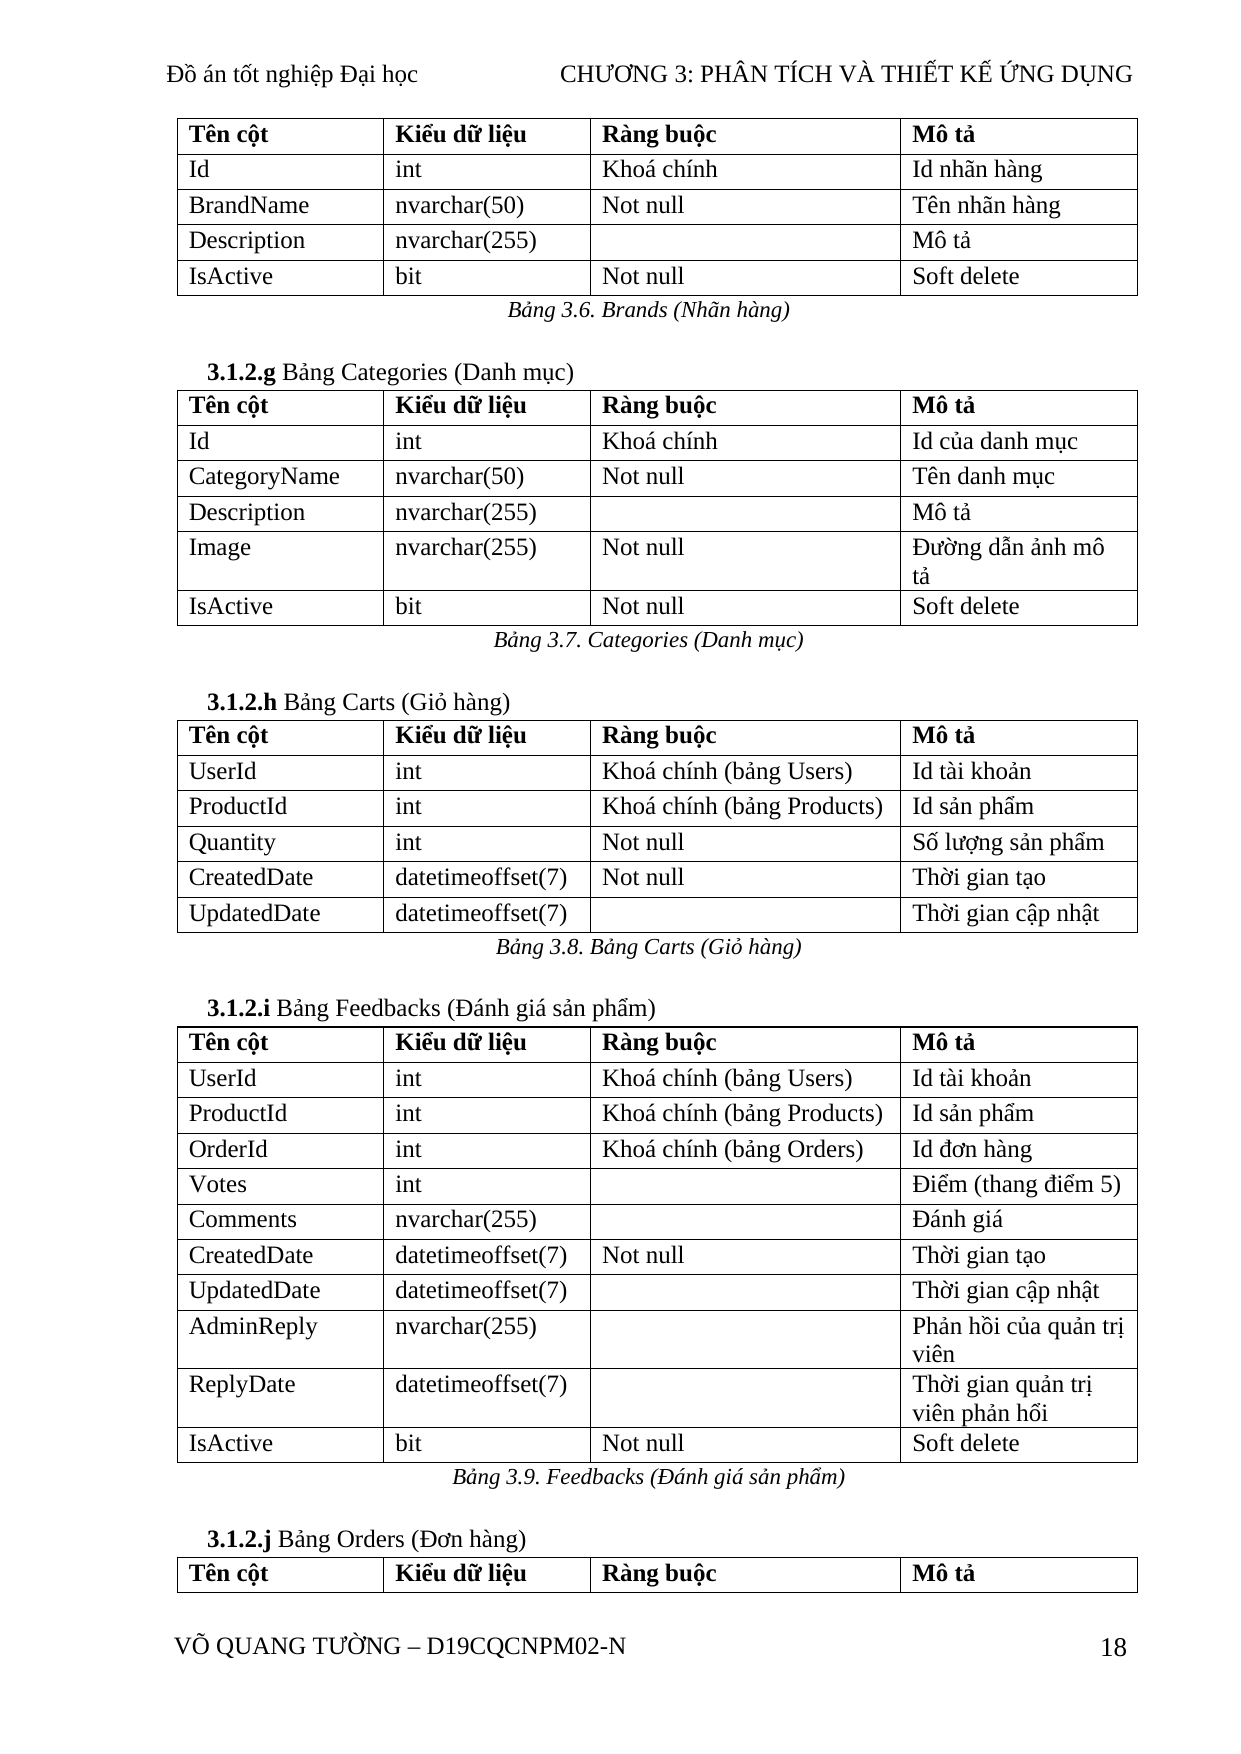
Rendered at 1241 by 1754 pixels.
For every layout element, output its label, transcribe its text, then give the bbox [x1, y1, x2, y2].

table_cell datetimeoffset(7) [384, 1275, 590, 1310]
table_cell Đường dẫn ảnh mô tả [901, 532, 1137, 590]
table_cell nvarchar(255) [384, 497, 590, 531]
list 3.1.2.g Bảng Categories (Danh mục) [207, 357, 1122, 385]
table_cell ProductId [178, 791, 383, 826]
table_cell Comments [178, 1205, 383, 1239]
table_header Kiểu dữ liệu [384, 1028, 590, 1062]
table_cell Id nhãn hàng [901, 155, 1137, 189]
table_cell IsActive [178, 261, 383, 295]
table_cell UpdatedDate [178, 1275, 383, 1310]
table_cell int [384, 155, 590, 189]
table_cell [591, 1205, 900, 1239]
table_cell CreatedDate [178, 862, 383, 897]
table_cell Id sản phẩm [901, 1098, 1137, 1133]
table_cell nvarchar(255) [384, 225, 590, 260]
table_cell IsActive [178, 1428, 383, 1462]
table_header Tên cột [178, 1028, 383, 1062]
table_header Mô tả [901, 1558, 1137, 1592]
table_cell Id đơn hàng [901, 1134, 1137, 1168]
table_cell [591, 898, 900, 932]
table_cell Đánh giá [901, 1205, 1137, 1239]
table_cell bit [384, 261, 590, 295]
table_cell bit [384, 591, 590, 625]
table_cell datetimeoffset(7) [384, 862, 590, 897]
table_cell OrderId [178, 1134, 383, 1168]
table_cell Thời gian cập nhật [901, 1275, 1137, 1310]
table_header Ràng buộc [591, 1558, 900, 1592]
table_header Tên cột [178, 119, 383, 153]
text Bảng 3.9. Feedbacks (Đánh giá sản phẩm) [177, 1463, 1122, 1490]
table_cell CreatedDate [178, 1240, 383, 1274]
table_cell Image [178, 532, 383, 590]
table_cell Votes [178, 1169, 383, 1203]
table_header Mô tả [901, 721, 1137, 755]
table_cell Khoá chính (bảng Users) [591, 756, 900, 790]
table_cell int [384, 426, 590, 460]
table_cell Id [178, 155, 383, 189]
table_cell bit [384, 1428, 590, 1462]
table_cell int [384, 791, 590, 826]
table_cell datetimeoffset(7) [384, 1240, 590, 1274]
table_cell Thời gian tạo [901, 862, 1137, 897]
table_cell Khoá chính (bảng Users) [591, 1063, 900, 1097]
text Bảng 3.8. Bảng Carts (Giỏ hàng) [177, 933, 1122, 959]
table_cell Khoá chính (bảng Products) [591, 791, 900, 826]
table_cell Description [178, 225, 383, 260]
table_cell int [384, 756, 590, 790]
table_header Ràng buộc [591, 721, 900, 755]
table_cell Mô tả [901, 225, 1137, 260]
table_cell Id [178, 426, 383, 460]
table_cell Id tài khoản [901, 756, 1137, 790]
table_cell Khoá chính (bảng Products) [591, 1098, 900, 1133]
table_header Kiểu dữ liệu [384, 721, 590, 755]
table_cell nvarchar(255) [384, 1205, 590, 1239]
table_cell Mô tả [901, 497, 1137, 531]
table_cell IsActive [178, 591, 383, 625]
table_cell Khoá chính (bảng Orders) [591, 1134, 900, 1168]
table_header Kiểu dữ liệu [384, 119, 590, 153]
table_cell Khoá chính [591, 426, 900, 460]
table_cell Id sản phẩm [901, 791, 1137, 826]
table_header Mô tả [901, 1028, 1137, 1062]
table_cell Not null [591, 261, 900, 295]
table_header Ràng buộc [591, 119, 900, 153]
table_cell UserId [178, 1063, 383, 1097]
table_cell [591, 1311, 900, 1368]
table_cell Not null [591, 591, 900, 625]
table_cell Not null [591, 1428, 900, 1462]
table_cell nvarchar(255) [384, 1311, 590, 1368]
table_cell int [384, 1098, 590, 1133]
text Bảng 3.7. Categories (Danh mục) [177, 626, 1122, 653]
table_header Tên cột [178, 721, 383, 755]
table_cell Phản hồi của quản trị viên [901, 1311, 1137, 1368]
table_cell int [384, 1169, 590, 1203]
table_cell Not null [591, 1240, 900, 1274]
list 3.1.2.j Bảng Orders (Đơn hàng) [207, 1524, 1122, 1552]
table_cell [591, 1169, 900, 1203]
table_cell UpdatedDate [178, 898, 383, 932]
table_cell Quantity [178, 827, 383, 861]
table_cell Not null [591, 461, 900, 496]
table_cell Not null [591, 827, 900, 861]
table_cell nvarchar(255) [384, 532, 590, 590]
text Bảng 3.6. Brands (Nhãn hàng) [177, 296, 1122, 323]
table_cell [591, 225, 900, 260]
table_cell Số lượng sản phẩm [901, 827, 1137, 861]
table_cell Soft delete [901, 591, 1137, 625]
table_cell Tên nhãn hàng [901, 190, 1137, 224]
table_cell datetimeoffset(7) [384, 1369, 590, 1427]
table_cell [591, 1275, 900, 1310]
table_cell Not null [591, 862, 900, 897]
table_header Kiểu dữ liệu [384, 391, 590, 425]
table_cell AdminReply [178, 1311, 383, 1368]
table_cell [591, 1369, 900, 1427]
table_cell BrandName [178, 190, 383, 224]
table_cell Tên danh mục [901, 461, 1137, 496]
table_cell int [384, 1134, 590, 1168]
table_cell Description [178, 497, 383, 531]
table_cell Id tài khoản [901, 1063, 1137, 1097]
table_cell Soft delete [901, 261, 1137, 295]
table_header Kiểu dữ liệu [384, 1558, 590, 1592]
table_header Mô tả [901, 391, 1137, 425]
table_cell Soft delete [901, 1428, 1137, 1462]
table_cell Điểm (thang điểm 5) [901, 1169, 1137, 1203]
list 3.1.2.h Bảng Carts (Giỏ hàng) [207, 687, 1122, 715]
table_cell Not null [591, 190, 900, 224]
table_cell Thời gian cập nhật [901, 898, 1137, 932]
table_cell Not null [591, 532, 900, 590]
table_cell datetimeoffset(7) [384, 898, 590, 932]
table_cell UserId [178, 756, 383, 790]
table_cell [591, 497, 900, 531]
table_cell Khoá chính [591, 155, 900, 189]
table_cell nvarchar(50) [384, 461, 590, 496]
table_cell int [384, 827, 590, 861]
table_cell ProductId [178, 1098, 383, 1133]
table_cell CategoryName [178, 461, 383, 496]
table_header Ràng buộc [591, 391, 900, 425]
table_cell Id của danh mục [901, 426, 1137, 460]
table_header Tên cột [178, 1558, 383, 1592]
table_cell nvarchar(50) [384, 190, 590, 224]
table_cell Thời gian tạo [901, 1240, 1137, 1274]
table_header Mô tả [901, 119, 1137, 153]
table_cell int [384, 1063, 590, 1097]
table_header Ràng buộc [591, 1028, 900, 1062]
table_cell ReplyDate [178, 1369, 383, 1427]
list 3.1.2.i Bảng Feedbacks (Đánh giá sản phẩm) [207, 993, 1122, 1022]
table_header Tên cột [178, 391, 383, 425]
table_cell Thời gian quản trị viên phản hổi [901, 1369, 1137, 1427]
